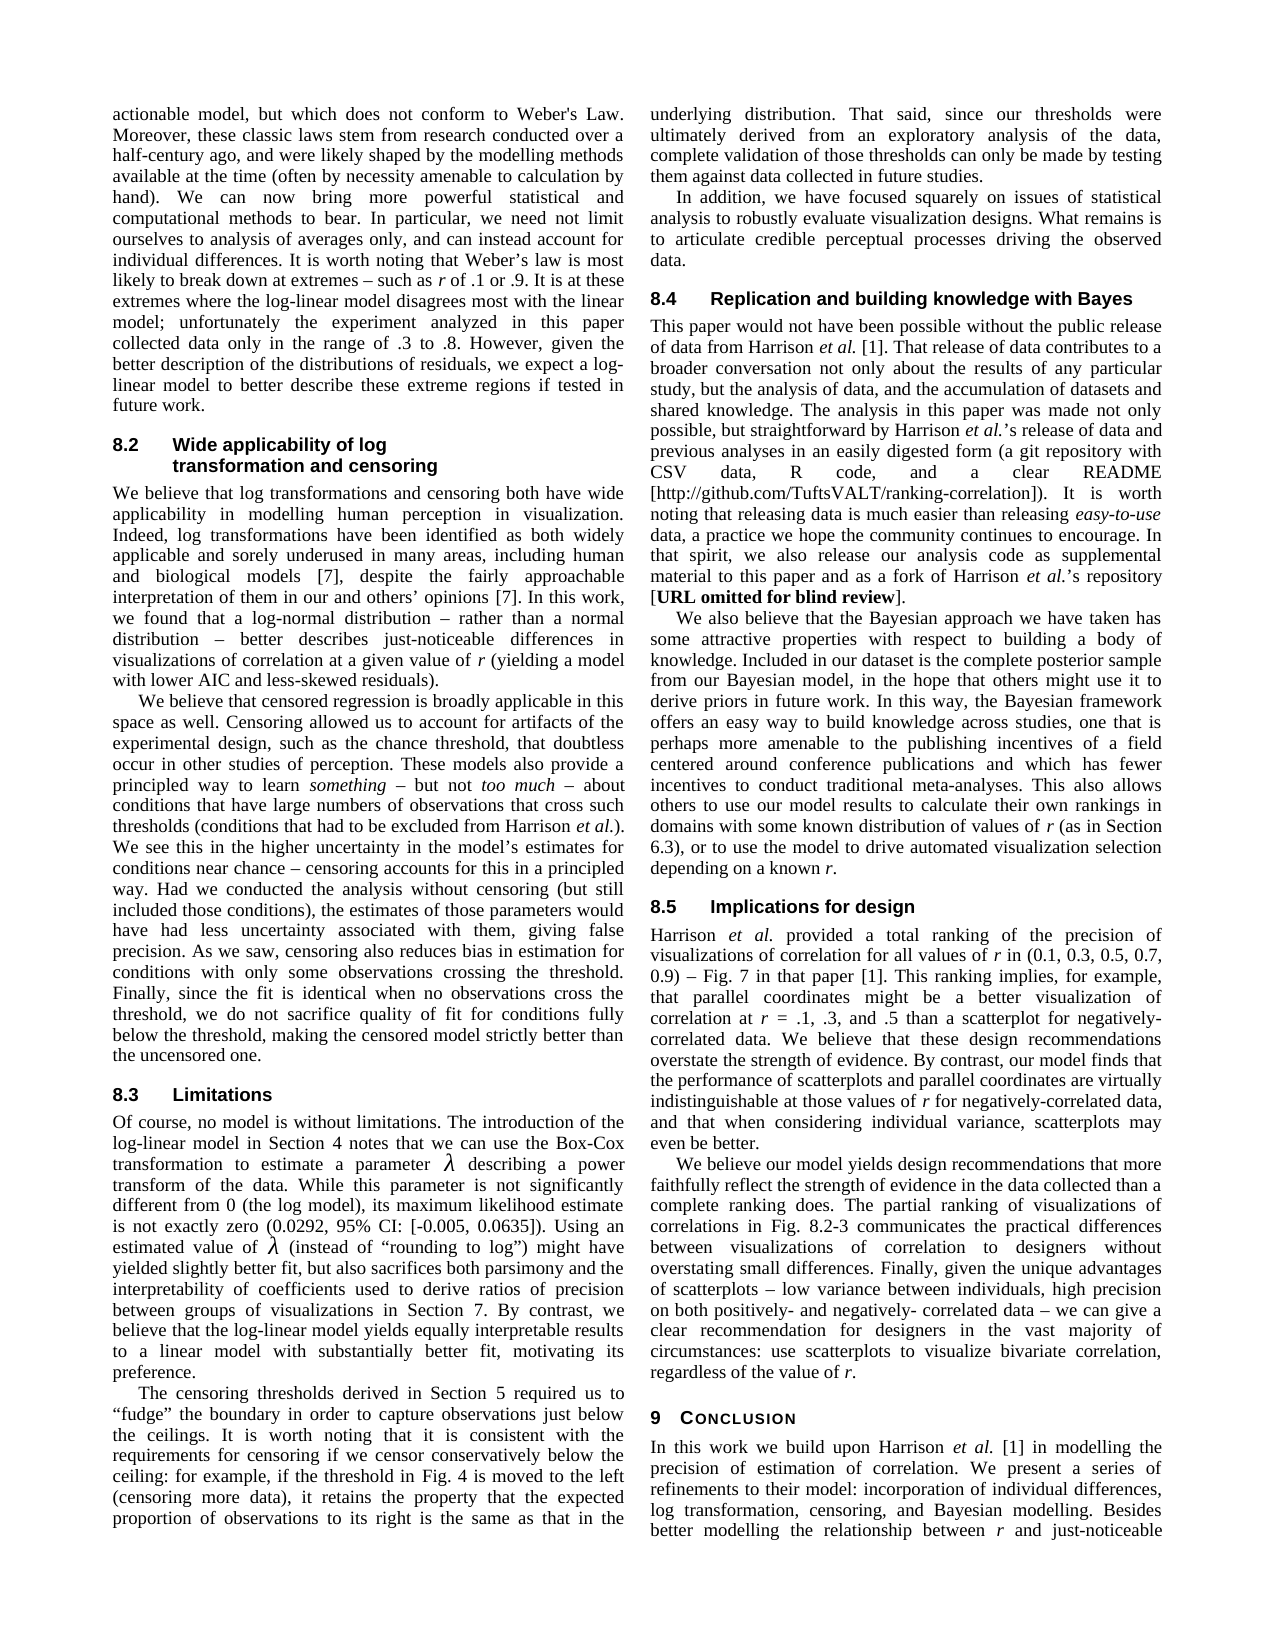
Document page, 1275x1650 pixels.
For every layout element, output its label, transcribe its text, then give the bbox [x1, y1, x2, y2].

text Of course, no model is without limitations. The introduction of the log-linear model in Section 4 notes that we can use the Box-Cox transformation to estimate a parameter describing a power transform of the data. While this parameter is not significantly different from 0 (the log model), its maximum likelihood estimate is not exactly zero (0.0292, 95% CI: [-0.005, 0.0635]). Using an estimated value of (instead of “rounding to log”) might have yielded slightly better fit, but also sacrifices both parsimony and the interpretability of coefficients used to derive ratios of precision between groups of visualizations in Section 7. By contrast, we believe that the log-linear model yields equally interpretable results to a linear model with substantially better fit, motivating its preference. [112, 1112, 625, 1383]
text We believe our model yields design recommendations that more faithfully reflect the strength of evidence in the data collected than a complete ranking does. The partial ranking of visualizations of correlations in Fig. 8.2-3 communicates the practical differences between visualizations of correlation to designers without overstating small differences. Finally, given the unique advantages of scatterplots – low variance between individuals, high precision on both positively- and negatively- correlated data – we can give a clear recommendation for designers in the vast majority of circumstances: use scatterplots to visualize bivariate correlation, regardless of the value of r. [650, 1153, 1162, 1383]
subtitle Wide applicability of log transformation and censoring [112, 435, 625, 476]
text We believe that log transformations and censoring both have wide applicability in modelling human perception in visualization. Indeed, log transformations have been identified as both widely applicable and sorely underused in many areas, including human and biological models [7], despite the fairly approachable interpretation of them in our and others’ opinions [7]. In this work, we found that a log-normal distribution – rather than a normal distribution – better describes just-noticeable differences in visualizations of correlation at a given value of r (yielding a model with lower AIC and less-skewed residuals). [112, 483, 625, 691]
text This paper would not have been possible without the public release of data from Harrison et al. [1]. That release of data contributes to a broader conversation not only about the results of any particular study, but the analysis of data, and the accumulation of datasets and shared knowledge. The analysis in this paper was made not only possible, but straightforward by Harrison et al.’s release of data and previous analyses in an easily digested form (a git repository with CSV data, R code, and a clear README [http://github.com/TuftsVALT/ranking-correlation]). It is worth noting that releasing data is much easier than releasing easy-to-use data, a practice we hope the community continues to encourage. In that spirit, we also release our analysis code as supplemental material to this paper and as a fork of Harrison et al.’s repository [URL omitted for blind review]. [650, 316, 1162, 608]
text Harrison et al. provided a total ranking of the precision of visualizations of correlation for all values of r in (0.1, 0.3, 0.5, 0.7, 0.9) – Fig. 7 in that paper [1]. This ranking implies, for example, that parallel coordinates might be a better visualization of correlation at r = .1, .3, and .5 than a scatterplot for negatively-correlated data. We believe that these design recommendations overstate the strength of evidence. By contrast, our model finds that the performance of scatterplots and parallel coordinates are virtually indistinguishable at those values of r for negatively-correlated data, and that when considering individual variance, scatterplots may even be better. [650, 924, 1162, 1153]
text We believe that censored regression is broadly applicable in this space as well. Censoring allowed us to account for artifacts of the experimental design, such as the chance threshold, that doubtless occur in other studies of perception. These models also provide a principled way to learn something – but not too much – about conditions that have large numbers of observations that cross such thresholds (conditions that had to be excluded from Harrison et al.). We see this in the higher uncertainty in the model’s estimates for conditions near chance – censoring accounts for this in a principled way. Had we conducted the analysis without censoring (but still included those conditions), the estimates of those parameters would have had less uncertainty associated with them, giving false precision. As we saw, censoring also reduces bias in estimation for conditions with only some observations crossing the threshold. Finally, since the fit is identical when no observations cross the threshold, we do not sacrifice quality of fit for conditions fully below the threshold, making the censored model strictly better than the uncensored one. [112, 691, 625, 1066]
text The censoring thresholds derived in Section 5 required us to “fudge” the boundary in order to capture observations just below the ceilings. It is worth noting that it is consistent with the requirements for censoring if we censor conservatively below the ceiling: for example, if the threshold in Fig. 4 is moved to the left (censoring more data), it retains the property that the expected proportion of observations to its right is the same as that in the underlying distribution. That said, since our thresholds were ultimately derived from an exploratory analysis of the data, complete validation of those thresholds can only be made by testing them against data collected in future studies. [650, 103, 1162, 187]
subtitle Implications for design [650, 897, 1162, 918]
text The censoring thresholds derived in Section 5 required us to “fudge” the boundary in order to capture observations just below the ceilings. It is worth noting that it is consistent with the requirements for censoring if we censor conservatively below the ceiling: for example, if the threshold in Fig. 4 is moved to the left (censoring more data), it retains the property that the expected proportion of observations to its right is the same as that in the underlying distribution. That said, since our thresholds were ultimately derived from an exploratory analysis of the data, complete validation of those thresholds can only be made by testing them against data collected in future studies. [112, 1383, 625, 1528]
text We also believe that the Bayesian approach we have taken has some attractive properties with respect to building a body of knowledge. Included in our dataset is the complete posterior sample from our Bayesian model, in the hope that others might use it to derive priors in future work. In this way, the Bayesian framework offers an easy way to build knowledge across studies, one that is perhaps more amenable to the publishing incentives of a field centered around conference publications and which has fewer incentives to conduct traditional meta-analyses. This also allows others to use our model results to calculate their own rankings in domains with some known distribution of values of r (as in Section 6.3), or to use the model to drive automated visualization selection depending on a known r. [650, 608, 1162, 878]
text In addition, we have focused squarely on issues of statistical analysis to robustly evaluate visualization designs. What remains is to articulate credible perceptual processes driving the observed data. [650, 187, 1162, 270]
subtitle Conclusion [650, 1408, 1162, 1428]
subtitle Limitations [112, 1085, 625, 1106]
subtitle Replication and building knowledge with Bayes [650, 289, 1162, 310]
